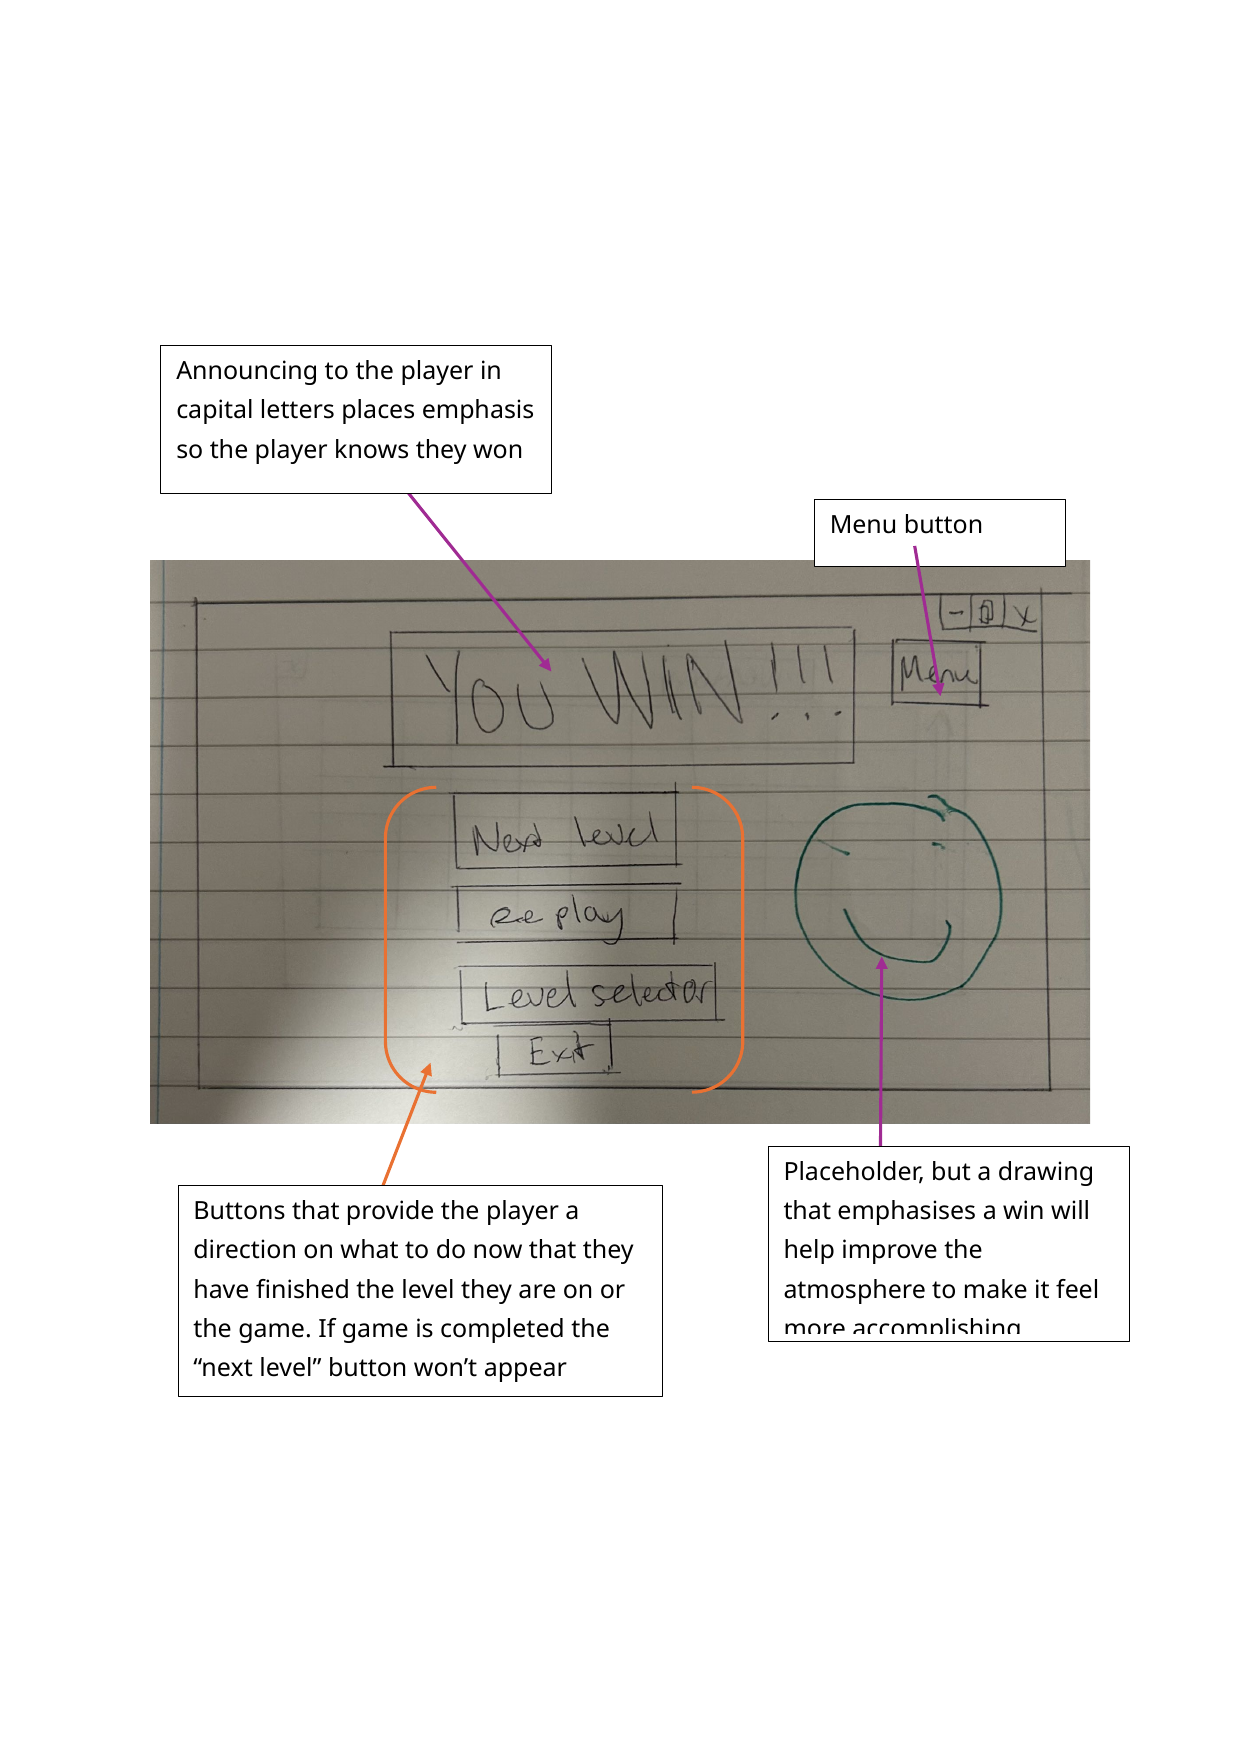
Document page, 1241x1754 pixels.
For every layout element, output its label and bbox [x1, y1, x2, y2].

picture [150, 560, 1091, 1124]
